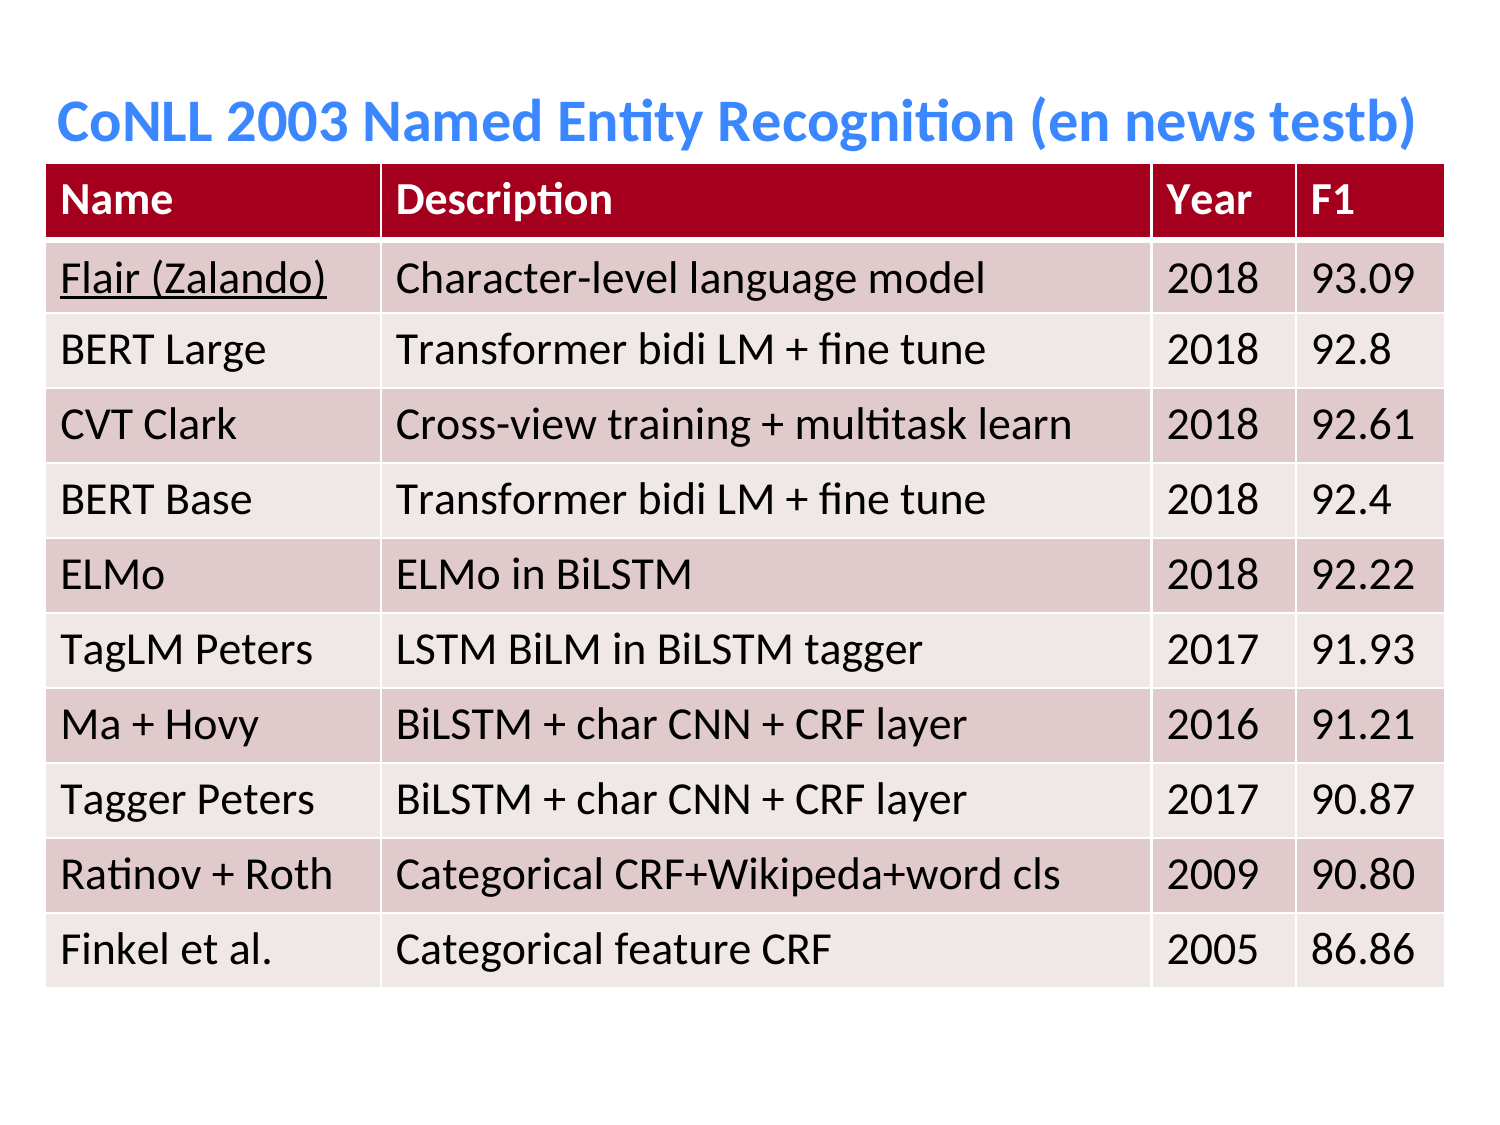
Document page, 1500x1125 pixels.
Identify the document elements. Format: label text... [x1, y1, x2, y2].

subtitle CoNLL 2003 Named Entity Recognition (en news testb) [57, 82, 1441, 156]
table_cell Finkel et al. [46, 914, 380, 987]
table_cell 2018 [1153, 314, 1295, 387]
table_cell 2018 [1153, 464, 1295, 537]
table_cell CVT Clark [46, 389, 380, 462]
table_cell 92.61 [1297, 389, 1444, 462]
table_cell Ma + Hovy [46, 689, 380, 762]
table_cell Categorical feature CRF [382, 914, 1150, 987]
table_cell ELMo in BiLSTM [382, 539, 1150, 612]
table_cell BERT Large [46, 314, 380, 387]
table_cell Ratinov + Roth [46, 839, 380, 912]
table_cell 2016 [1153, 689, 1295, 762]
table_header F1 [1297, 164, 1444, 237]
table_cell 2009 [1153, 839, 1295, 912]
table_cell Categorical CRF+Wikipeda+word cls [382, 839, 1150, 912]
table_cell 93.09 [1297, 243, 1444, 312]
table_cell ELMo [46, 539, 380, 612]
table_cell 86.86 [1297, 914, 1444, 987]
table_cell Flair (Zalando) [46, 243, 380, 312]
table_cell BiLSTM + char CNN + CRF layer [382, 689, 1150, 762]
table_cell Character-level language model [382, 243, 1150, 312]
table_cell TagLM Peters [46, 614, 380, 687]
table_cell 90.80 [1297, 839, 1444, 912]
table_header Description [382, 164, 1150, 237]
table_header Year [1153, 164, 1295, 237]
table_cell 92.22 [1297, 539, 1444, 612]
table_header Name [46, 164, 380, 237]
table_cell 91.93 [1297, 614, 1444, 687]
table_cell 2017 [1153, 764, 1295, 837]
table_cell Transformer bidi LM + fine tune [382, 314, 1150, 387]
table_cell LSTM BiLM in BiLSTM tagger [382, 614, 1150, 687]
table_cell BiLSTM + char CNN + CRF layer [382, 764, 1150, 837]
table_cell Tagger Peters [46, 764, 380, 837]
table_cell 90.87 [1297, 764, 1444, 837]
table_cell Cross-view training + multitask learn [382, 389, 1150, 462]
table_cell 91.21 [1297, 689, 1444, 762]
table_cell 2018 [1153, 539, 1295, 612]
table_cell 92.4 [1297, 464, 1444, 537]
table_cell 2018 [1153, 243, 1295, 312]
table_cell 2018 [1153, 389, 1295, 462]
table_cell 2005 [1153, 914, 1295, 987]
table_cell 92.8 [1297, 314, 1444, 387]
table_cell Transformer bidi LM + fine tune [382, 464, 1150, 537]
table_cell 2017 [1153, 614, 1295, 687]
table_cell BERT Base [46, 464, 380, 537]
